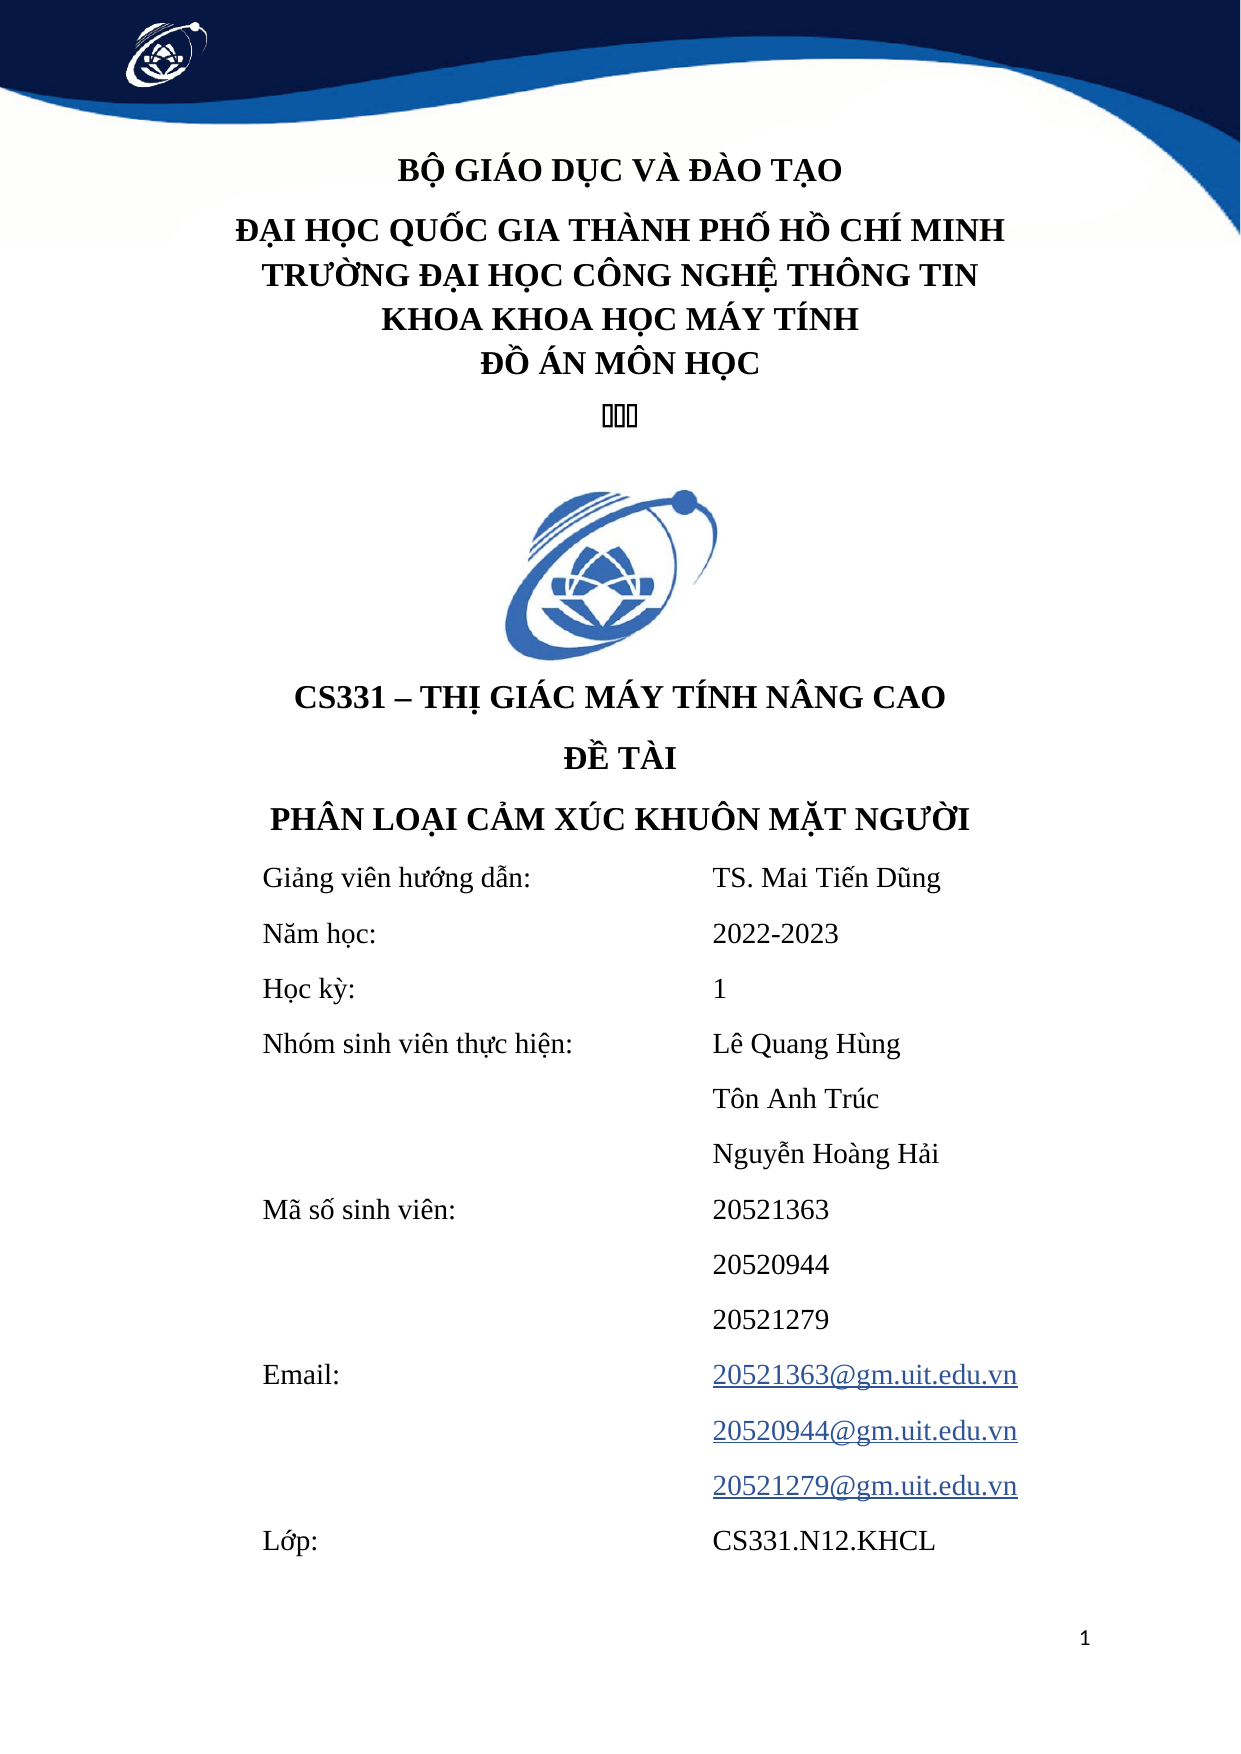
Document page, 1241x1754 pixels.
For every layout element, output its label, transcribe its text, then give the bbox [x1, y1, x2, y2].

text Giảng viên hướng dẫn: TS. Mai Tiến Dũng [150, 860, 1090, 893]
text Năm học: 2022-2023 [150, 916, 1090, 949]
text 20521279@gm.uit.edu.vn [150, 1468, 1090, 1501]
text Tôn Anh Trúc [150, 1081, 1090, 1115]
text Học kỳ: 1 [150, 971, 1090, 1004]
text CS331 – THỊ GIÁC MÁY TÍNH NÂNG CAO [150, 678, 1090, 716]
text Nhóm sinh viên thực hiện: Lê Quang Hùng [150, 1026, 1090, 1060]
text Email: 20521363@gm.uit.edu.vn [150, 1357, 1090, 1391]
text ĐỒ ÁN MÔN HỌC [150, 343, 1090, 381]
text 20520944@gm.uit.edu.vn [150, 1413, 1090, 1446]
picture [0, 0, 1241, 244]
text Mã số sinh viên: 20521363 [150, 1192, 1090, 1225]
text Lớp: CS331.N12.KHCL [150, 1523, 1090, 1557]
text ĐẠI HỌC QUỐC GIA THÀNH PHỐ HỒ CHÍ MINH [150, 211, 1090, 249]
picture [502, 481, 723, 662]
text TRƯỜNG ĐẠI HỌC CÔNG NGHỆ THÔNG TIN [150, 255, 1090, 293]
text KHOA KHOA HỌC MÁY TÍNH [150, 299, 1090, 337]
text 20520944 [150, 1247, 1090, 1281]
text BỘ GIÁO DỤC VÀ ĐÀO TẠO [150, 150, 1090, 188]
text PHÂN LOẠI CẢM XÚC KHUÔN MẶT NGƯỜI [150, 799, 1090, 837]
text Nguyễn Hoàng Hải [150, 1137, 1090, 1170]
text ĐỀ TÀI [150, 738, 1090, 777]
text 20521279 [150, 1302, 1090, 1336]
